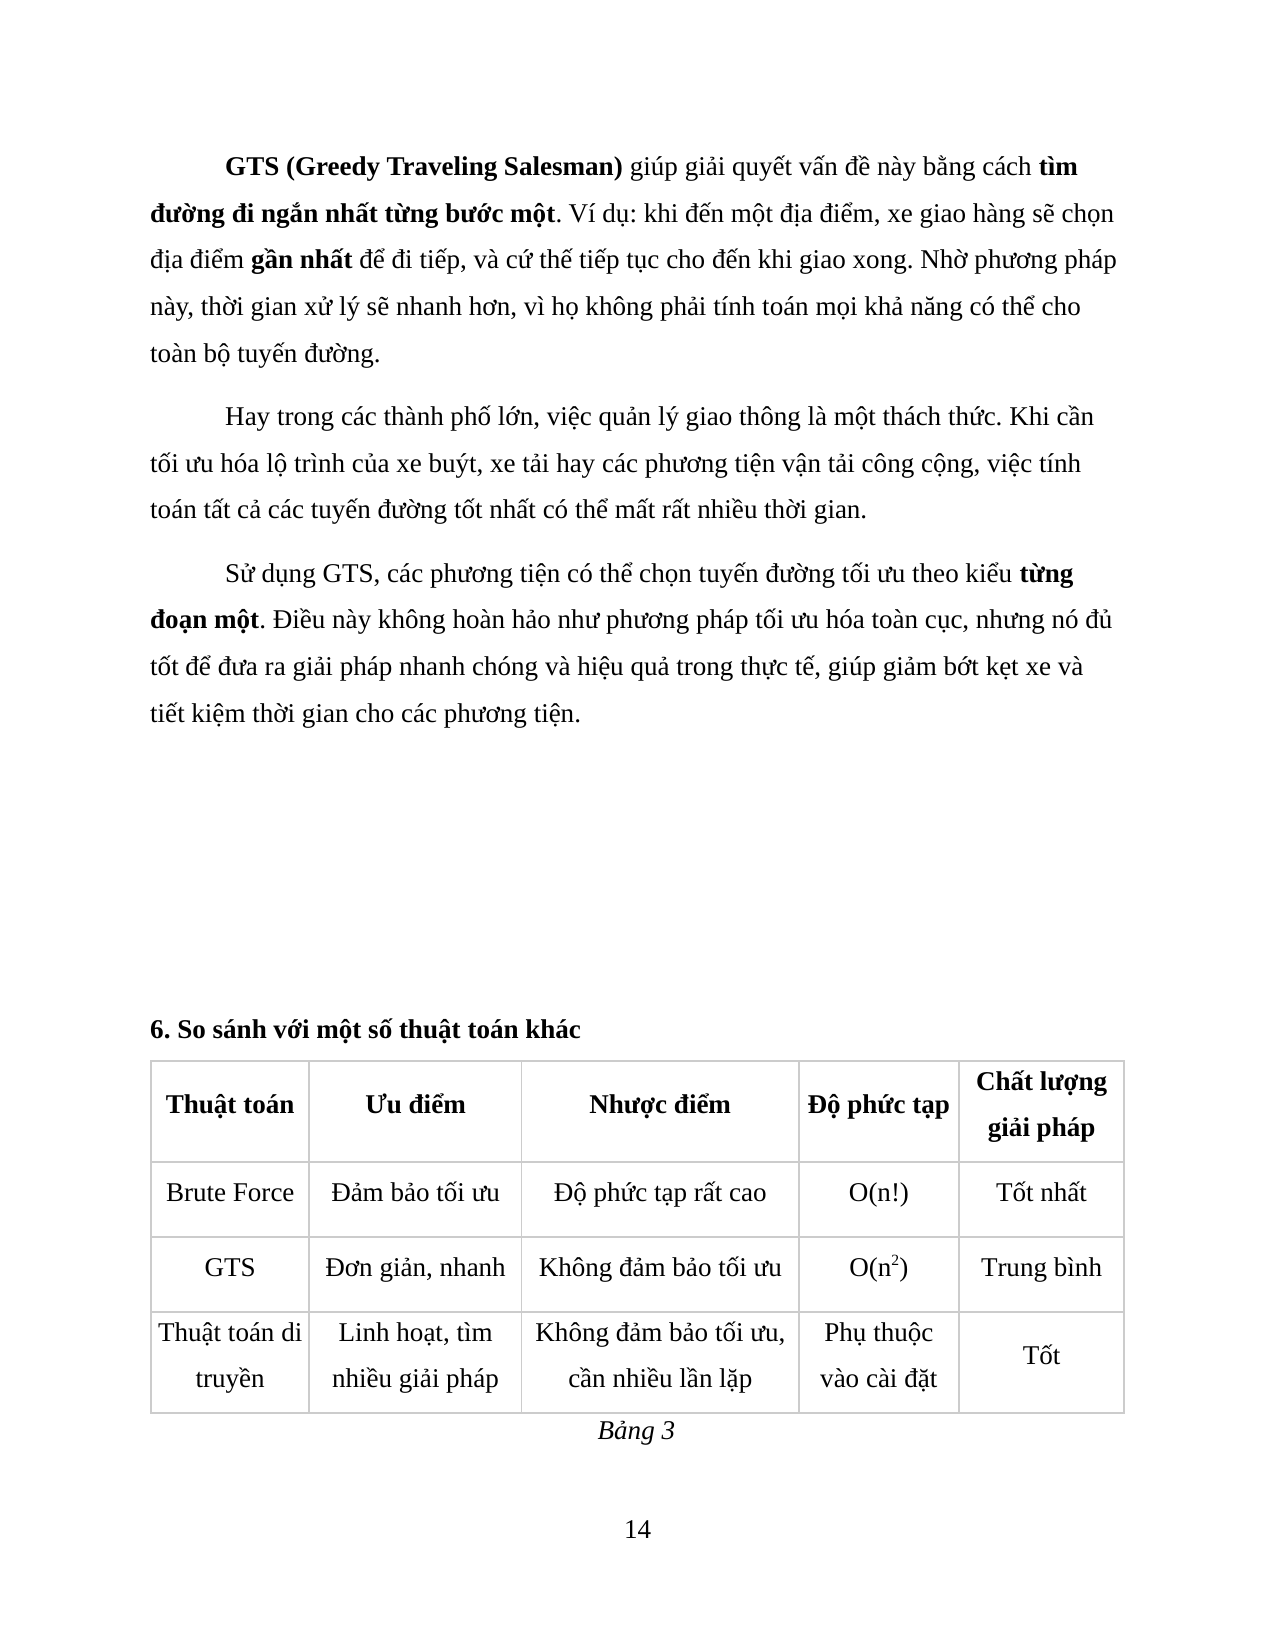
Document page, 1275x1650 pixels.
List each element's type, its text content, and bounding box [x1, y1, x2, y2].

table_cell Không đảm bảo tối ưu [522, 1238, 798, 1311]
table_cell GTS [152, 1238, 308, 1311]
table_cell Trung bình [960, 1238, 1123, 1311]
table_cell Đảm bảo tối ưu [310, 1163, 521, 1236]
table_header Chất lượng giải pháp [960, 1062, 1123, 1161]
text Bảng 3 [150, 1414, 1125, 1445]
table_header Độ phức tạp [800, 1062, 958, 1161]
table_cell Phụ thuộc vào cài đặt [800, 1313, 958, 1412]
table_cell Thuật toán di truyền [152, 1313, 308, 1412]
table_cell Độ phức tạp rất cao [522, 1163, 798, 1236]
text GTS (Greedy Traveling Salesman) giúp giải quyết vấn đề này bằng cách tìm đường đi ngắn nhất từng bước một. Ví dụ: khi đến một địa điểm, xe giao hàng sẽ chọn địa điểm gần nhất để đi tiếp, và cứ thế tiếp tục cho đến khi giao xong. Nhờ phương pháp này, thời gian xử lý sẽ nhanh hơn, vì họ không phải tính toán mọi khả năng có thể cho toàn bộ tuyến đường. [150, 150, 1125, 368]
table_header Nhược điểm [522, 1062, 798, 1161]
subtitle 6. So sánh với một số thuật toán khác [150, 1013, 1125, 1044]
table_cell O(n!) [800, 1163, 958, 1236]
table_cell O(n2) [800, 1238, 958, 1311]
table_cell Không đảm bảo tối ưu, cần nhiều lần lặp [522, 1313, 798, 1412]
table_cell Đơn giản, nhanh [310, 1238, 521, 1311]
table_cell Tốt nhất [960, 1163, 1123, 1236]
table_cell Linh hoạt, tìm nhiều giải pháp [310, 1313, 521, 1412]
table_cell Tốt [960, 1313, 1123, 1412]
table_header Thuật toán [152, 1062, 308, 1161]
table_header Ưu điểm [310, 1062, 521, 1161]
text Sử dụng GTS, các phương tiện có thể chọn tuyến đường tối ưu theo kiểu từng đoạn một. Điều này không hoàn hảo như phương pháp tối ưu hóa toàn cục, nhưng nó đủ tốt để đưa ra giải pháp nhanh chóng và hiệu quả trong thực tế, giúp giảm bớt kẹt xe và tiết kiệm thời gian cho các phương tiện. [150, 557, 1125, 728]
table_cell Brute Force [152, 1163, 308, 1236]
text Hay trong các thành phố lớn, việc quản lý giao thông là một thách thức. Khi cần tối ưu hóa lộ trình của xe buýt, xe tải hay các phương tiện vận tải công cộng, việc tính toán tất cả các tuyến đường tốt nhất có thể mất rất nhiều thời gian. [150, 400, 1125, 524]
